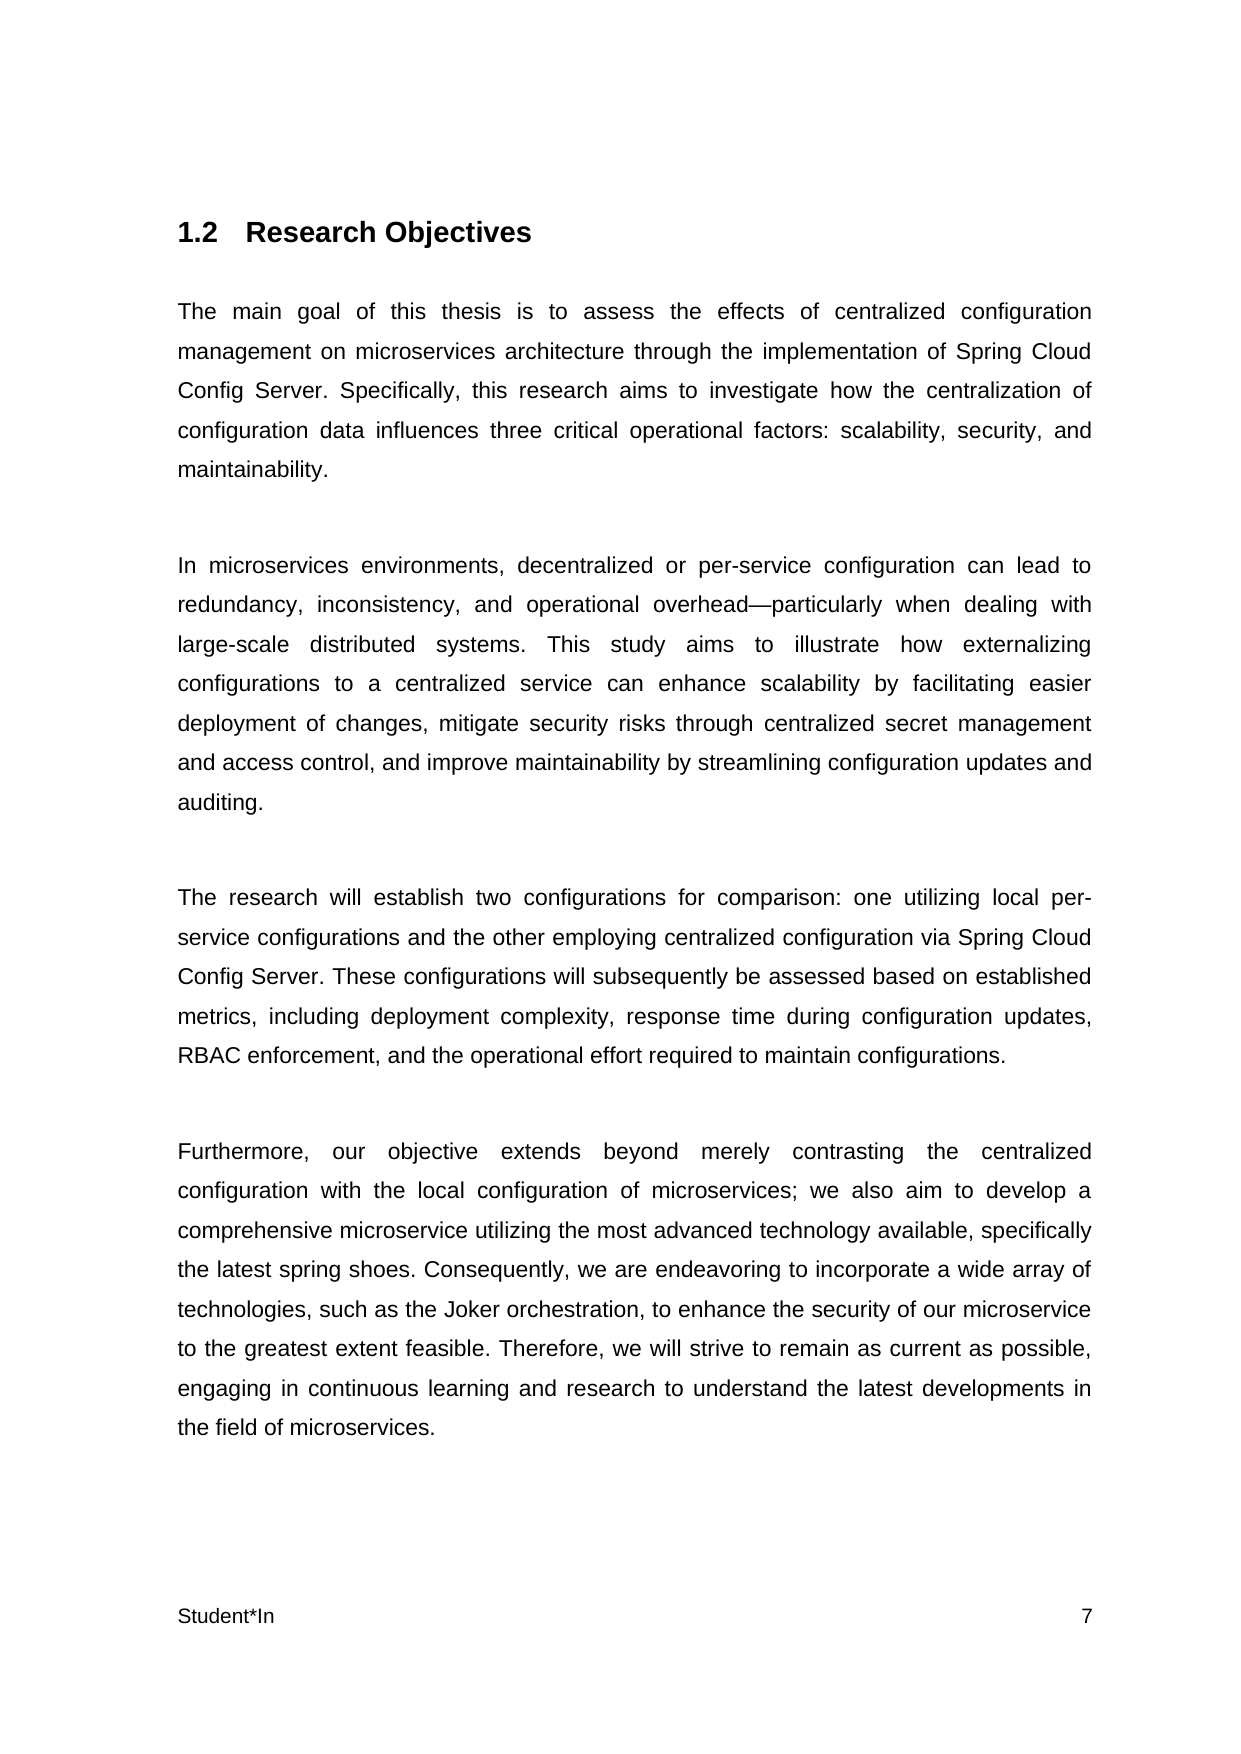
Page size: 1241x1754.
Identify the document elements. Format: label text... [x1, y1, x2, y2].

text Furthermore, our objective extends beyond merely contrasting the centralized configuration with the local configuration of microservices; we also aim to develop a comprehensive microservice utilizing the most advanced technology available, specifically the latest spring shoes. Consequently, we are endeavoring to incorporate a wide array of technologies, such as the Joker orchestration, to enhance the security of our microservice to the greatest extent feasible. Therefore, we will strive to remain as current as possible, engaging in continuous learning and research to understand the latest developments in the field of microservices. [177, 1138, 1092, 1441]
text The research will establish two configurations for comparison: one utilizing local per-service configurations and the other employing centralized configuration via Spring Cloud Config Server. These configurations will subsequently be assessed based on established metrics, including deployment complexity, response time during configuration updates, RBAC enforcement, and the operational effort required to maintain configurations. [177, 884, 1092, 1068]
text The main goal of this thesis is to assess the effects of centralized configuration management on microservices architecture through the implementation of Spring Cloud Config Server. Specifically, this research aims to investigate how the centralization of configuration data influences three critical operational factors: scalability, security, and maintainability. [177, 298, 1092, 482]
subtitle Research Objectives [177, 215, 1092, 248]
text In microservices environments, decentralized or per-service configuration can lead to redundancy, inconsistency, and operational overhead—particularly when dealing with large-scale distributed systems. This study aims to illustrate how externalizing configurations to a centralized service can enhance scalability by facilitating easier deployment of changes, mitigate security risks through centralized secret management and access control, and improve maintainability by streamlining configuration updates and auditing. [177, 552, 1092, 815]
